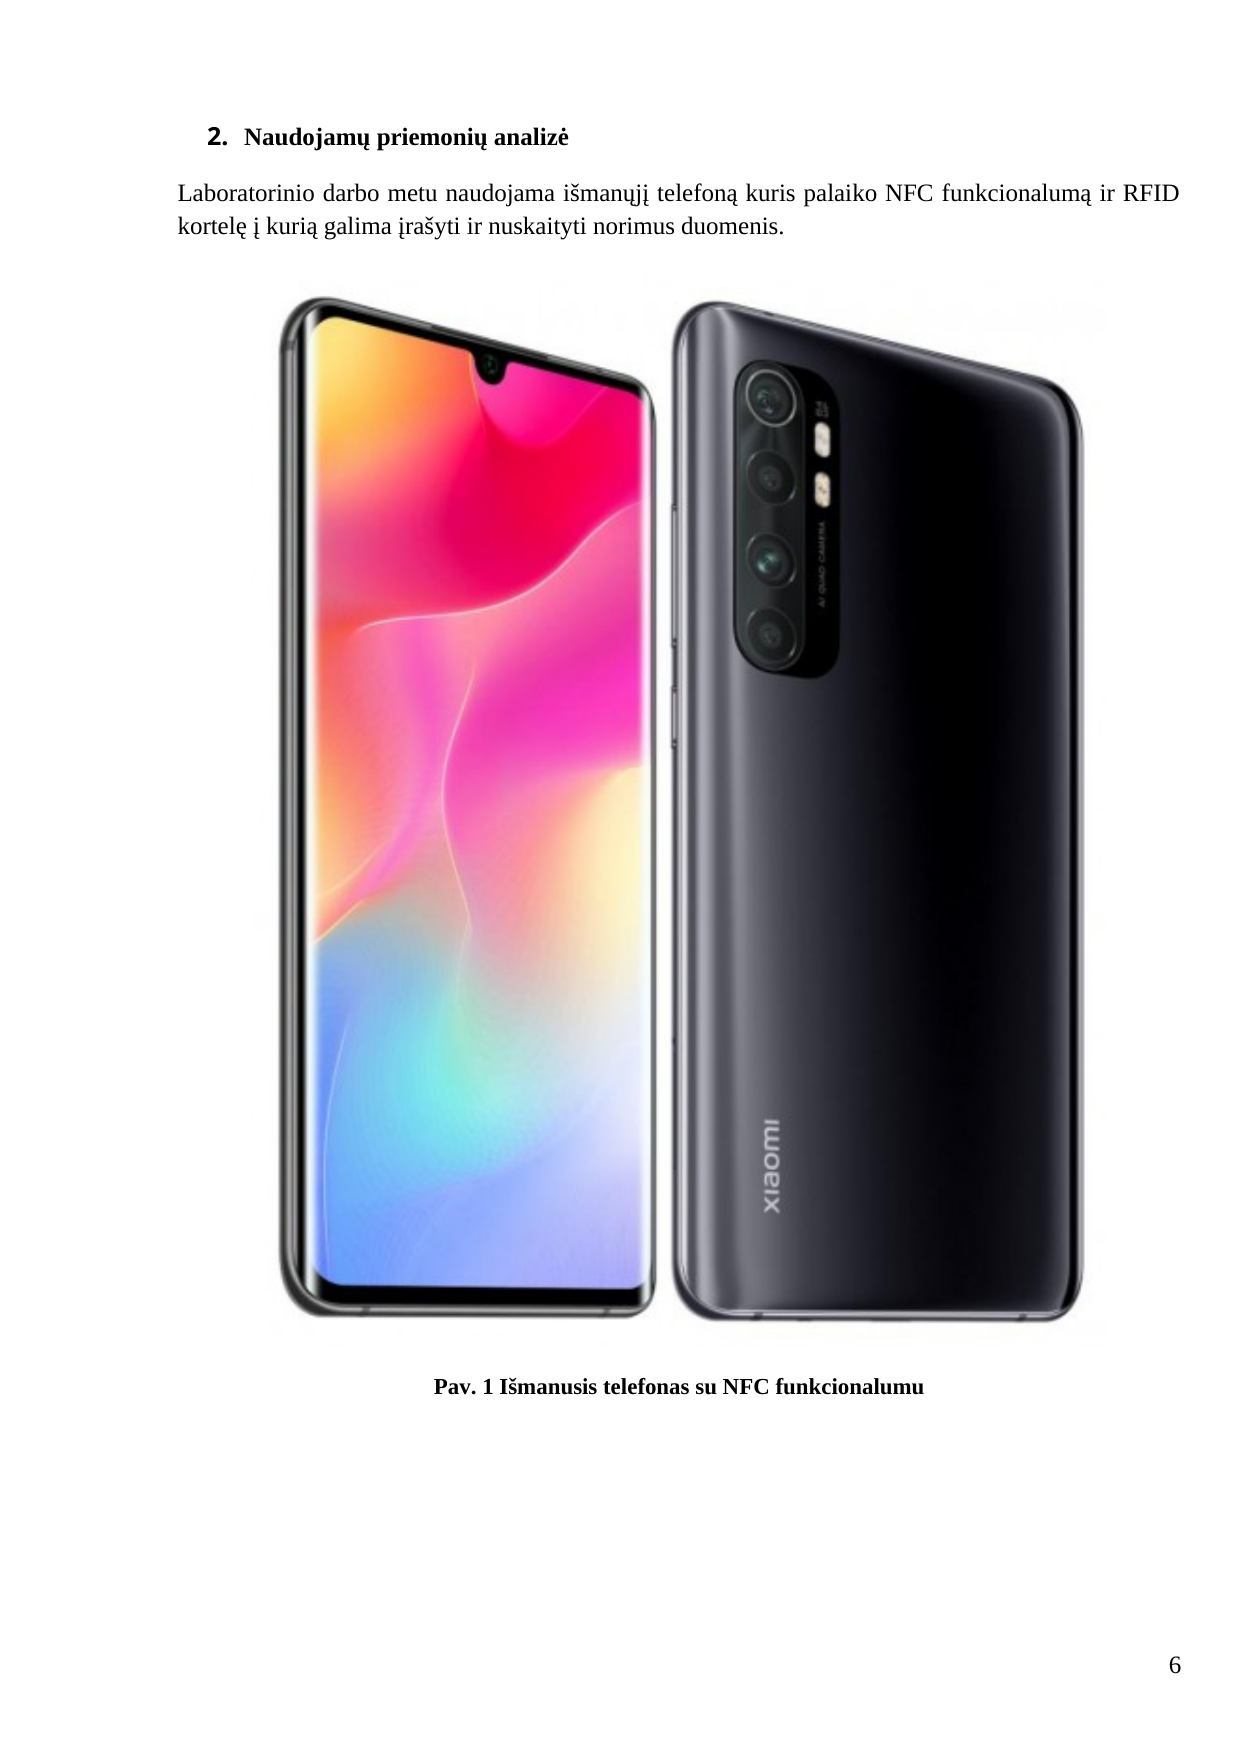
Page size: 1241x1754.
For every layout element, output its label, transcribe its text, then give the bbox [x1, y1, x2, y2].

picture [251, 269, 1108, 1348]
text Pav. 1 Išmanusis telefonas su NFC funkcionalumu [177, 1373, 1181, 1399]
text Laboratorinio darbo metu naudojama išmanųjį telefoną kuris palaiko NFC funkcionalumą ir RFID kortelę į kurią galima įrašyti ir nuskaityti norimus duomenis. [177, 178, 1181, 240]
subtitle Naudojamų priemonių analizė [207, 118, 1181, 152]
